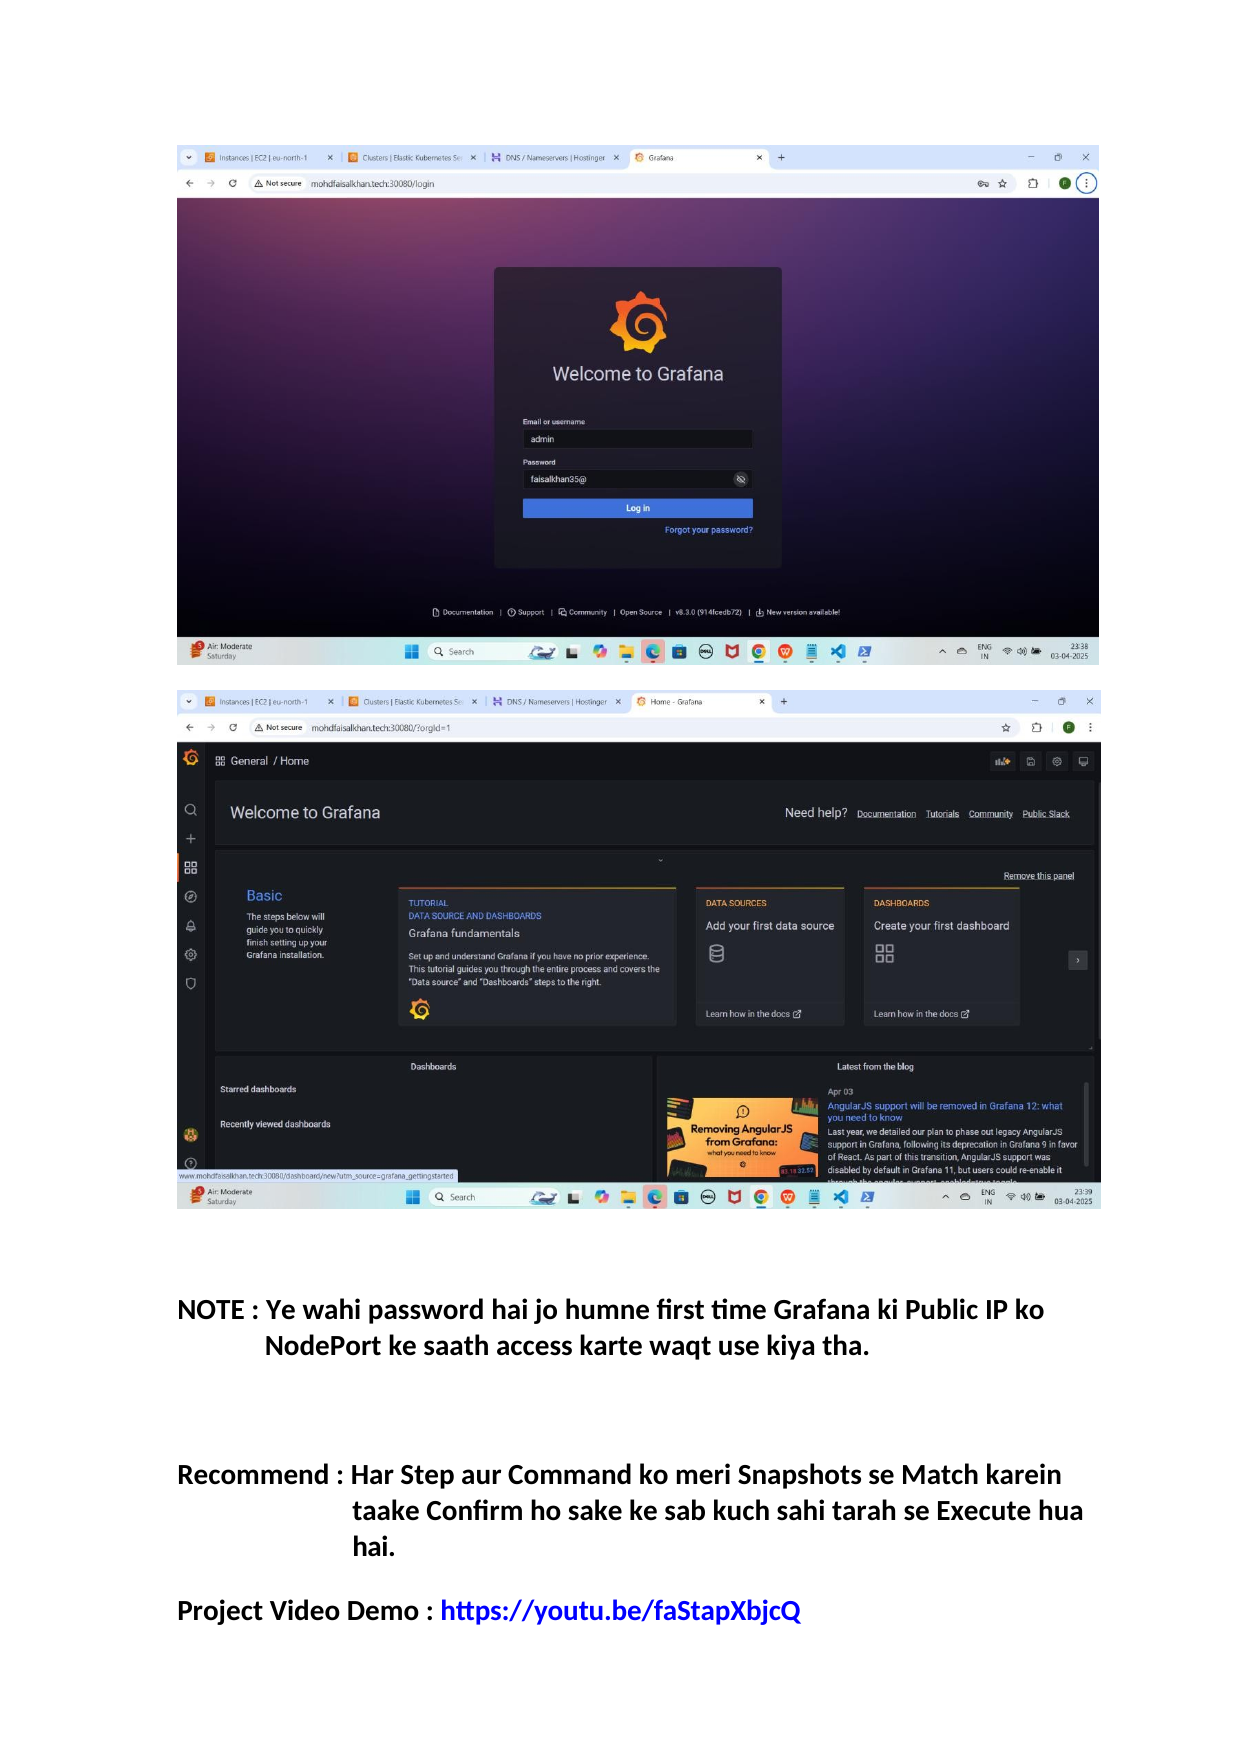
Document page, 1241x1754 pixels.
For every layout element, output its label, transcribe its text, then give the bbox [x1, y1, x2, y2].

text NOTE : Ye wahi password hai jo humne first time Grafana ki Public IP ko NodePort ke saath access karte waqt use kiya tha. [177, 1291, 1107, 1363]
picture [177, 145, 1099, 665]
text Project Video Demo : https://youtu.be/faStapXbjcQ [177, 1592, 1107, 1628]
picture [177, 690, 1101, 1209]
text Recommend : Har Step aur Command ko meri Snapshots se Match karein taake Confirm ho sake ke sab kuch sahi tarah se Execute hua hai. [177, 1456, 1100, 1563]
